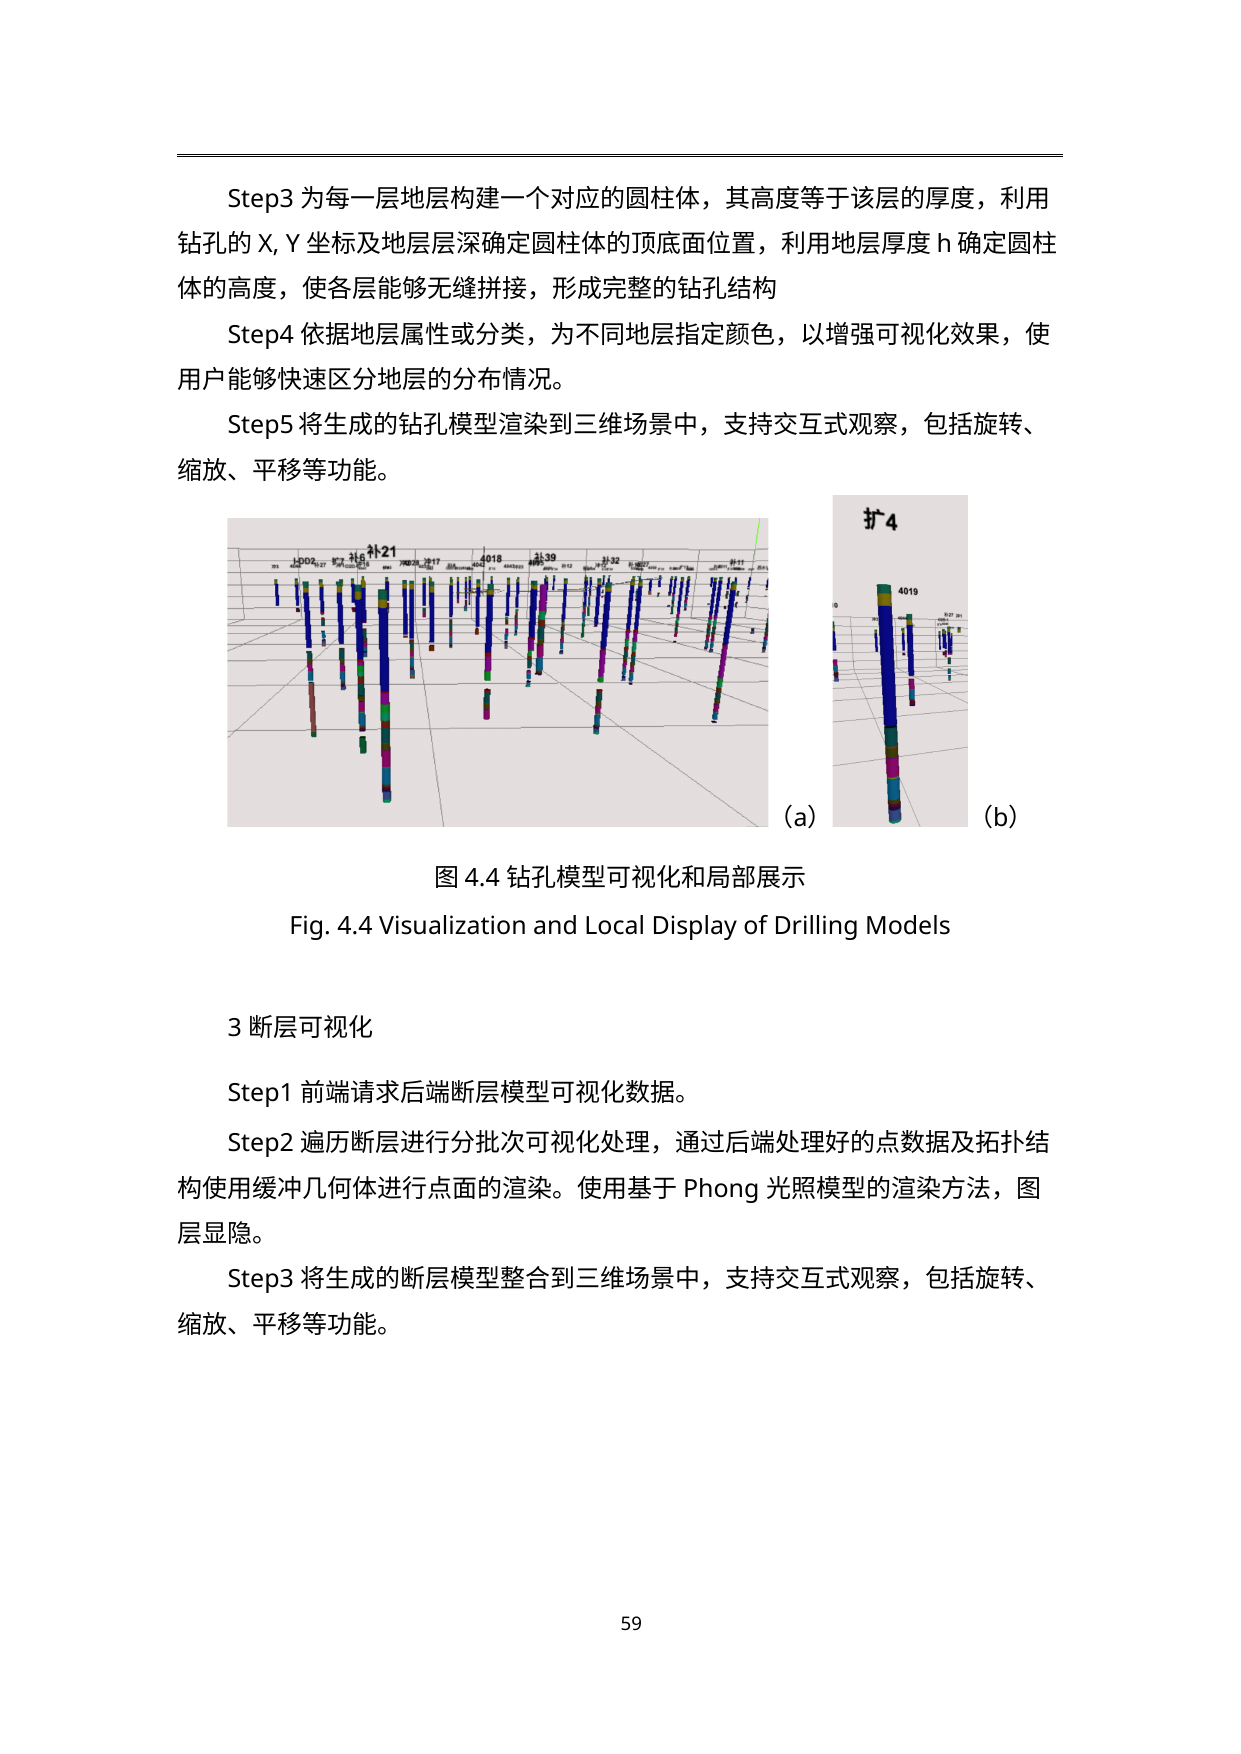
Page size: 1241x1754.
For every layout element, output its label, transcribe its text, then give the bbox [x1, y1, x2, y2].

text Step3 将生成的断层模型整合到三维场景中，支持交互式观察，包括旋转、缩放、平移等功能。 [177, 1259, 1063, 1340]
text Step3 为每一层地层构建一个对应的圆柱体，其高度等于该层的厚度，利用钻孔的 X, Y 坐标及地层层深确定圆柱体的顶底面位置，利用地层厚度h确定圆柱体的高度，使各层能够无缝拼接，形成完整的钻孔结构 [177, 178, 1063, 305]
picture [832, 495, 968, 827]
text Step1 前端请求后端断层模型可视化数据。 [177, 1058, 1063, 1123]
picture [227, 518, 769, 827]
text Step5将生成的钻孔模型渲染到三维场景中，支持交互式观察，包括旋转、缩放、平移等功能。 [177, 405, 1063, 486]
text Step4 依据地层属性或分类，为不同地层指定颜色，以增强可视化效果，使用户能够快速区分地层的分布情况。 [177, 314, 1063, 396]
text 3 断层可视化 [177, 993, 1063, 1058]
text Fig. 4.4 Visualization and Local Display of Drilling Models [177, 908, 1063, 942]
text Step2 遍历断层进行分批次可视化处理，通过后端处理好的点数据及拓扑结构使用缓冲几何体进行点面的渲染。使用基于 Phong 光照模型的渲染方法，图层显隐。 [177, 1123, 1063, 1250]
text 图4.4 钻孔模型可视化和局部展示 [177, 843, 1063, 908]
